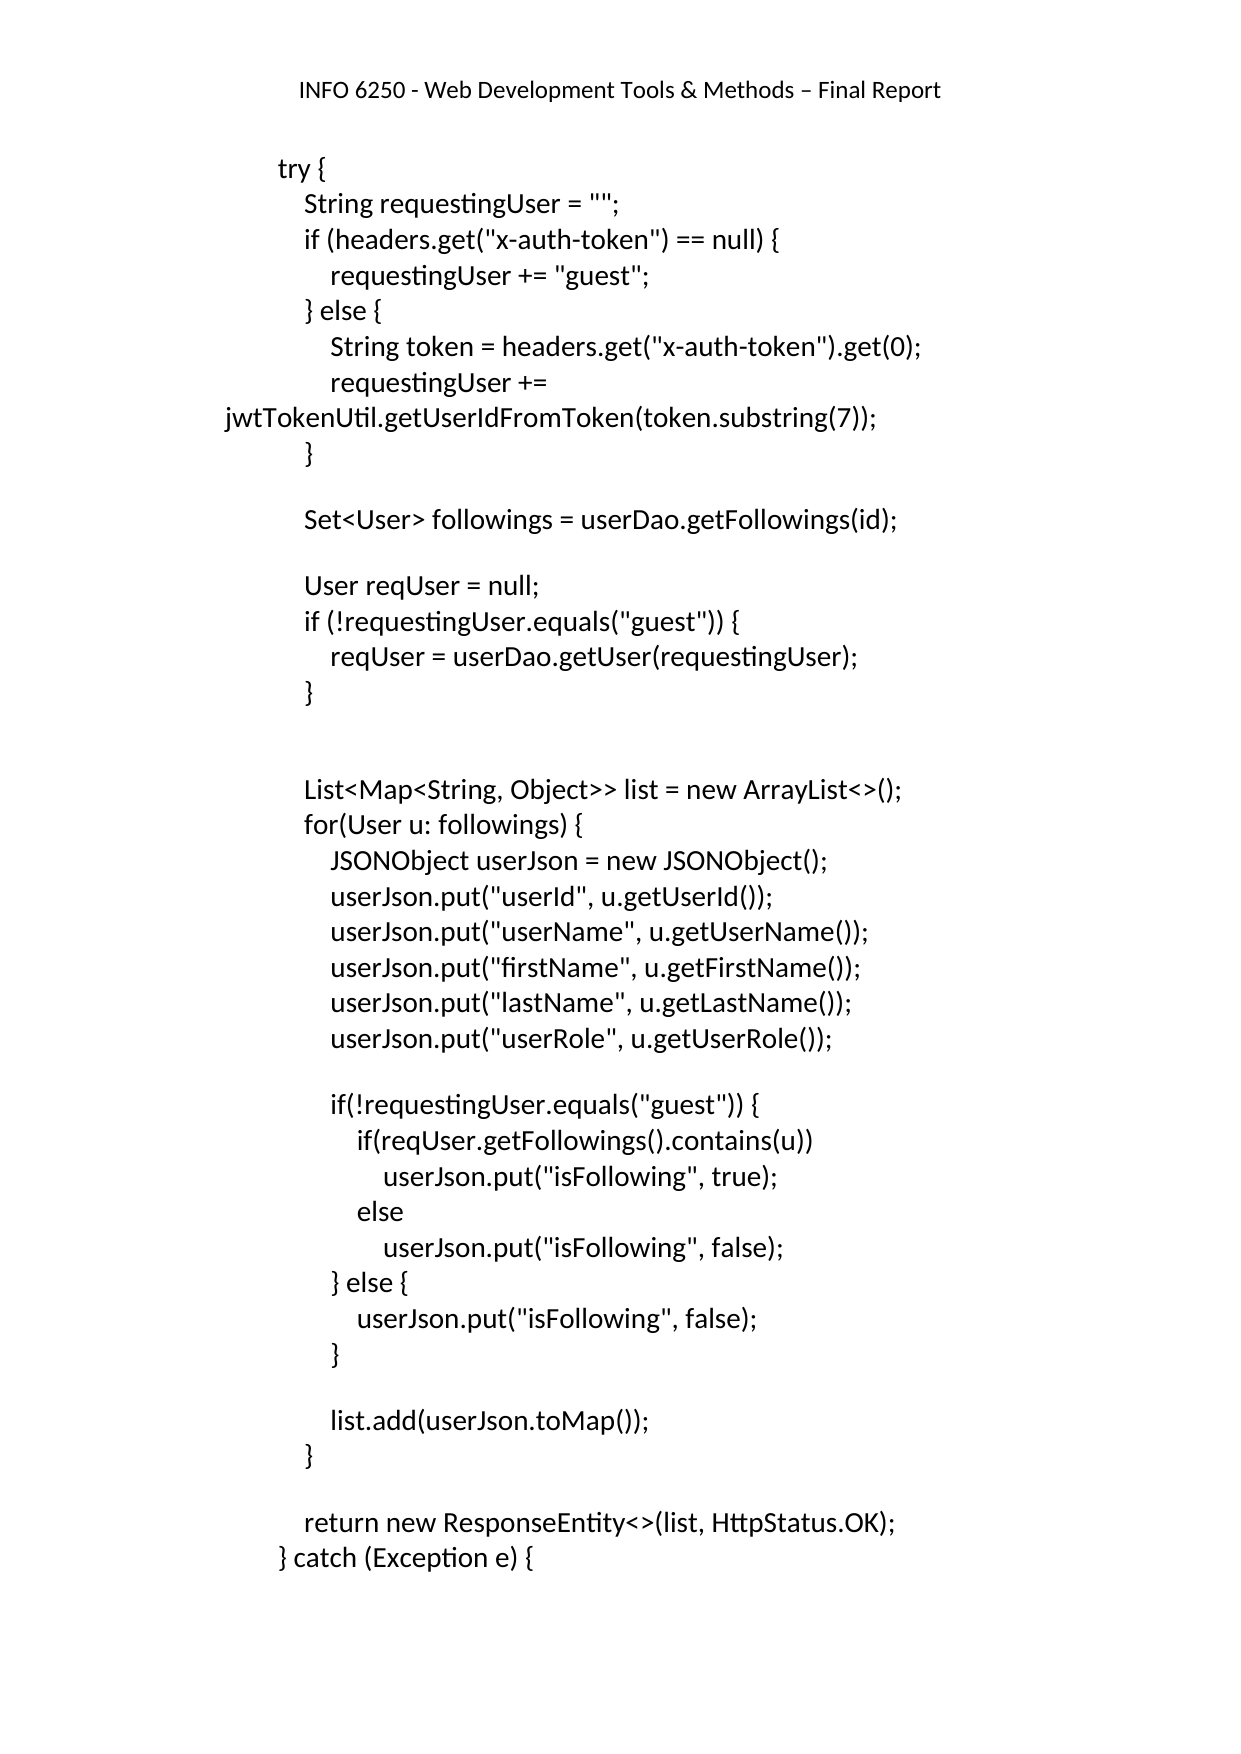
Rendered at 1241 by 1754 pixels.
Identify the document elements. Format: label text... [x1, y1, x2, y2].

list if(reqUser.getFollowings().contains(u)) [225, 1122, 1090, 1158]
list list.add(userJson.toMap()); [225, 1402, 1090, 1437]
list } [225, 435, 1090, 471]
list } [225, 1437, 1090, 1473]
list if (!requestingUser.equals("guest")) { [225, 603, 1090, 638]
list requestingUser += jwtTokenUtil.getUserIdFromToken(token.substring(7)); [225, 364, 1090, 435]
list try { [225, 150, 1090, 186]
list return new ResponseEntity<>(list, HttpStatus.OK); [225, 1504, 1090, 1539]
list String requestingUser = ""; [225, 186, 1090, 221]
list else [225, 1193, 1090, 1229]
list userJson.put("isFollowing", true); [225, 1158, 1090, 1193]
list userJson.put("isFollowing", false); [225, 1300, 1090, 1336]
list for(User u: followings) { [225, 806, 1090, 842]
list List<Map<String, Object>> list = new ArrayList<>(); [225, 771, 1090, 806]
list } [225, 1336, 1090, 1371]
list } else { [225, 292, 1090, 328]
list if(!requestingUser.equals("guest")) { [225, 1086, 1090, 1122]
list } [225, 674, 1090, 710]
list Set<User> followings = userDao.getFollowings(id); [225, 501, 1090, 537]
list userJson.put("isFollowing", false); [225, 1229, 1090, 1264]
list requestingUser += "guest"; [225, 257, 1090, 292]
list } catch (Exception e) { [225, 1539, 1090, 1575]
list userJson.put("userId", u.getUserId()); [225, 878, 1090, 913]
list } else { [225, 1264, 1090, 1300]
list userJson.put("userName", u.getUserName()); [225, 913, 1090, 949]
list String token = headers.get("x-auth-token").get(0); [225, 328, 1090, 364]
list userJson.put("userRole", u.getUserRole()); [225, 1020, 1090, 1056]
list userJson.put("firstName", u.getFirstName()); [225, 949, 1090, 984]
list userJson.put("lastName", u.getLastName()); [225, 984, 1090, 1020]
list reqUser = userDao.getUser(requestingUser); [225, 638, 1090, 674]
list if (headers.get("x-auth-token") == null) { [225, 221, 1090, 257]
list JSONObject userJson = new JSONObject(); [225, 842, 1090, 878]
list User reqUser = null; [225, 567, 1090, 603]
